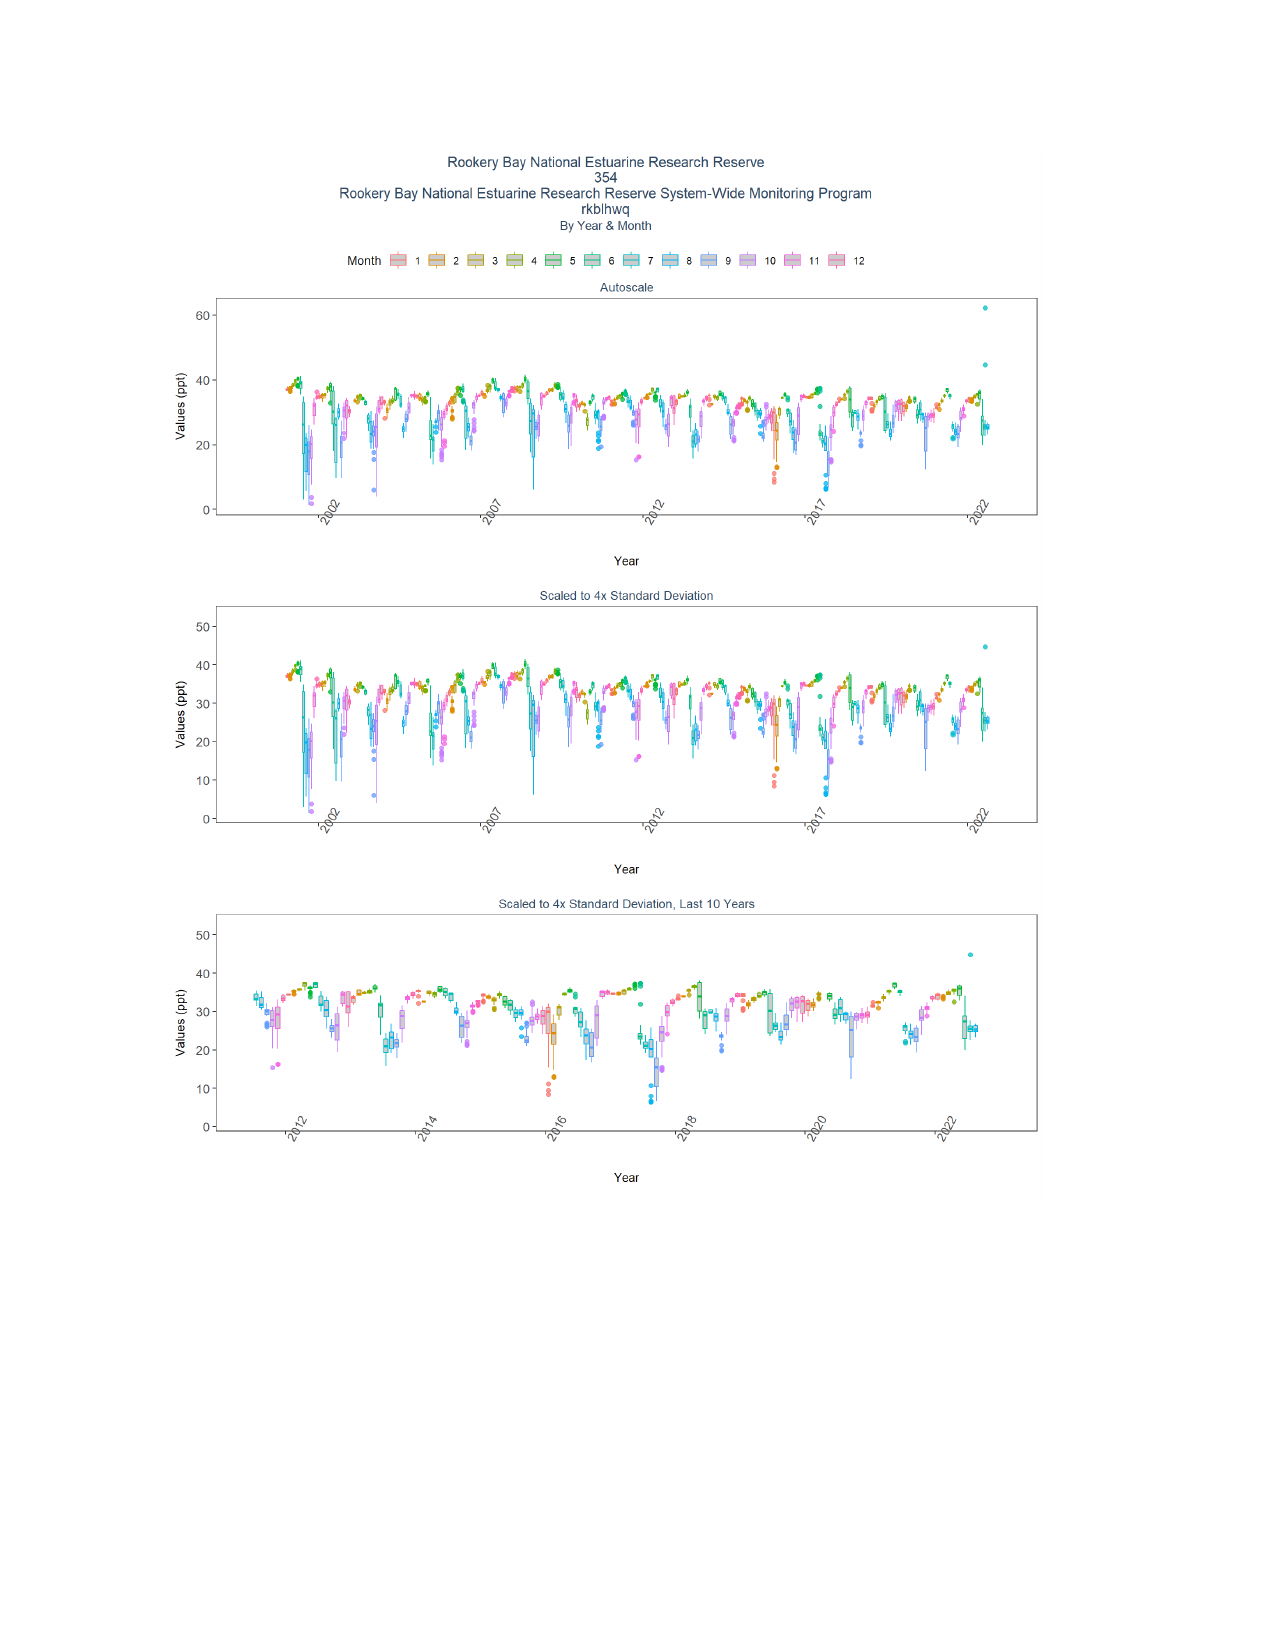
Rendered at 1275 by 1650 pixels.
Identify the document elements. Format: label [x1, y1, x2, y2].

picture [168, 150, 1044, 1200]
